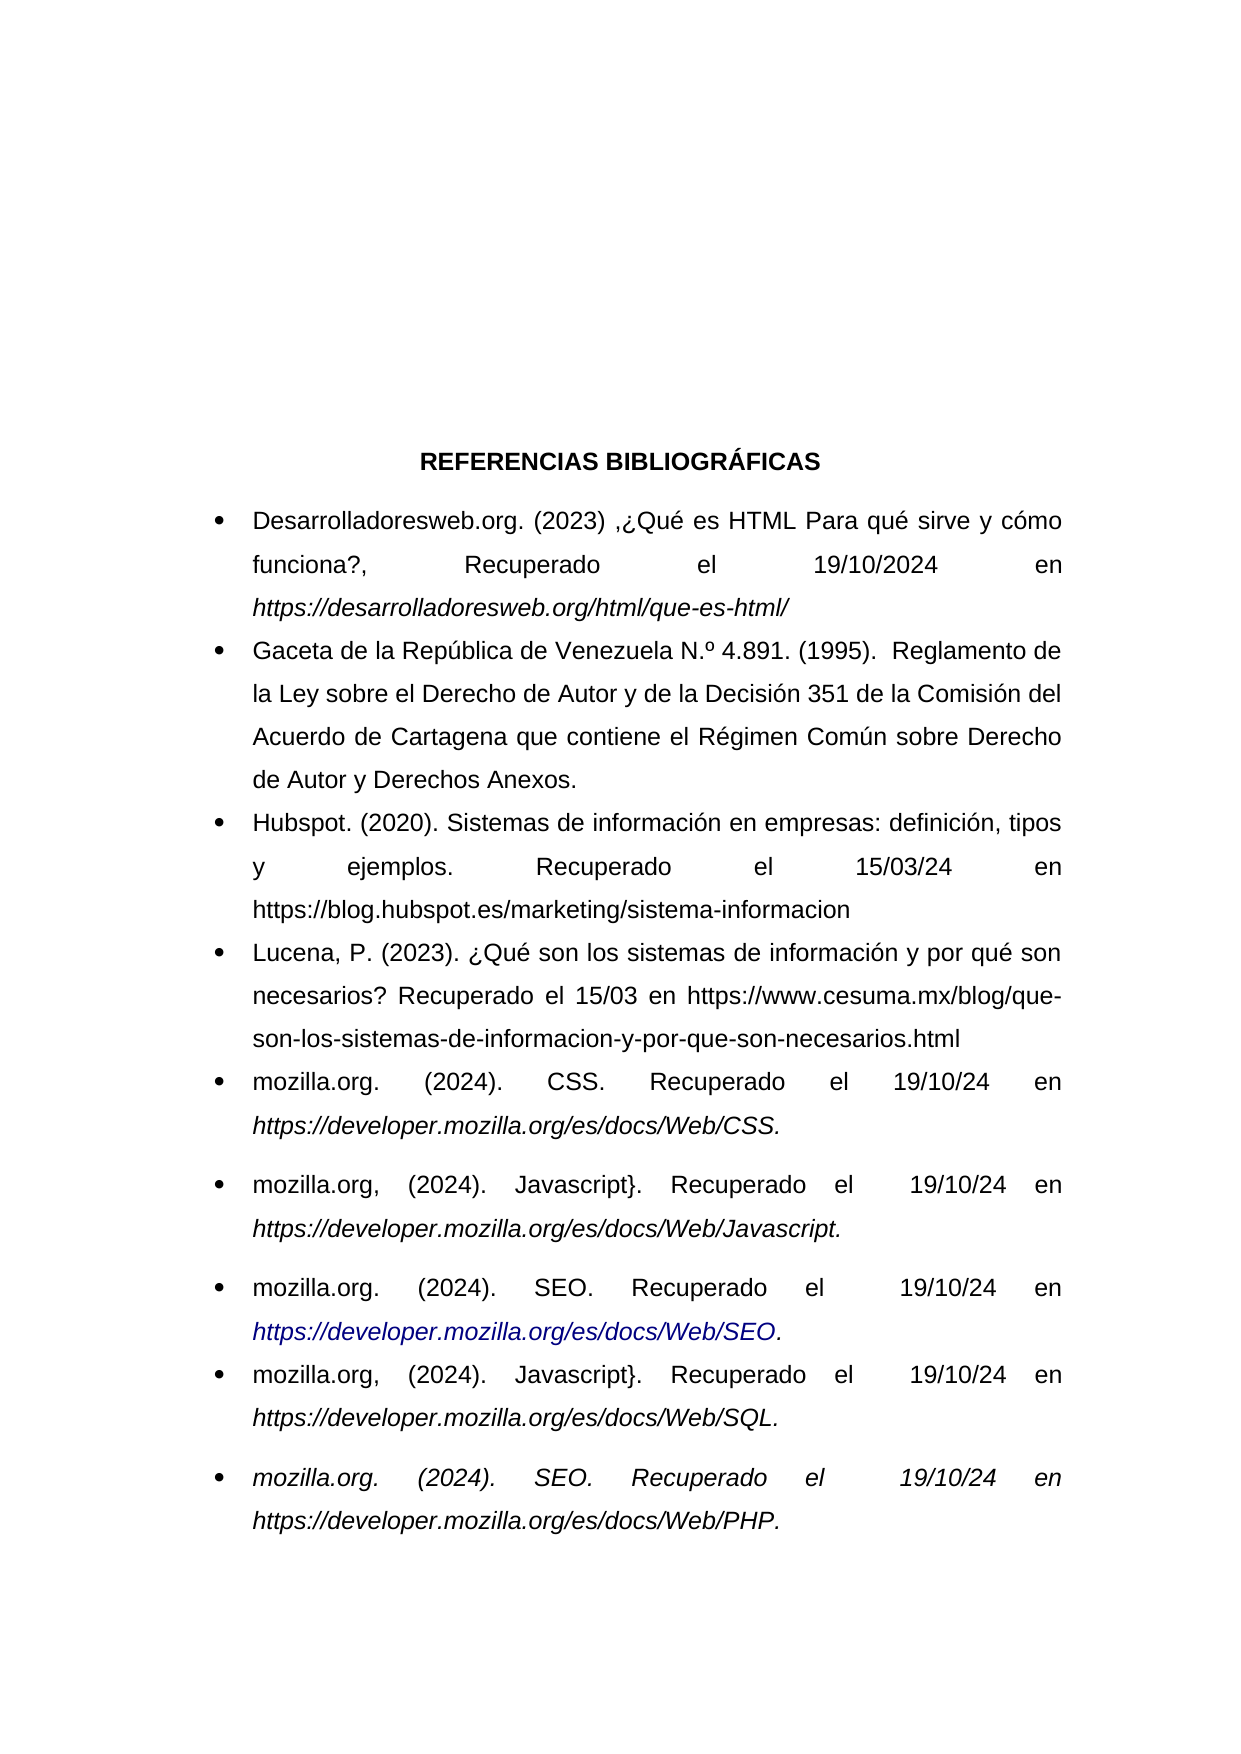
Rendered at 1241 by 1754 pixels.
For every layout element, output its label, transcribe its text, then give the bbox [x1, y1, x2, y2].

list mozilla.org. (2024). SEO. Recuperado el 19/10/24 en https://developer.mozilla.org/es/docs/Web/PHP. [215, 1463, 1063, 1535]
list Lucena, P. (2023). ¿Qué son los sistemas de información y por qué son necesarios? Recuperado el 15/03 en https://www.cesuma.mx/blog/que-son-los-sistemas-de-informacion-y-por-que-son-necesarios.html [215, 938, 1063, 1053]
list mozilla.org. (2024). SEO. Recuperado el 19/10/24 en https://developer.mozilla.org/es/docs/Web/SEO. [215, 1273, 1063, 1345]
list mozilla.org, (2024). Javascript}. Recuperado el 19/10/24 en https://developer.mozilla.org/es/docs/Web/SQL. [215, 1360, 1063, 1432]
list mozilla.org. (2024). CSS. Recuperado el 19/10/24 en https://developer.mozilla.org/es/docs/Web/CSS. [215, 1067, 1063, 1139]
list Hubspot. (2020). Sistemas de información en empresas: definición, tipos y ejemplos. Recuperado el 15/03/24 en https://blog.hubspot.es/marketing/sistema-informacion [215, 808, 1063, 923]
text REFERENCIAS BIBLIOGRÁFICAS [177, 447, 1063, 475]
list Gaceta de la República de Venezuela N.º 4.891. (1995). Reglamento de la Ley sobre el Derecho de Autor y de la Decisión 351 de la Comisión del Acuerdo de Cartagena que contiene el Régimen Común sobre Derecho de Autor y Derechos Anexos. [215, 636, 1063, 794]
list mozilla.org, (2024). Javascript}. Recuperado el 19/10/24 en https://developer.mozilla.org/es/docs/Web/Javascript. [215, 1170, 1063, 1242]
list Desarrolladoresweb.org. (2023) ,¿Qué es HTML Para qué sirve y cómo funciona?, Recuperado el 19/10/2024 en https://desarrolladoresweb.org/html/que-es-html/ [215, 506, 1063, 621]
